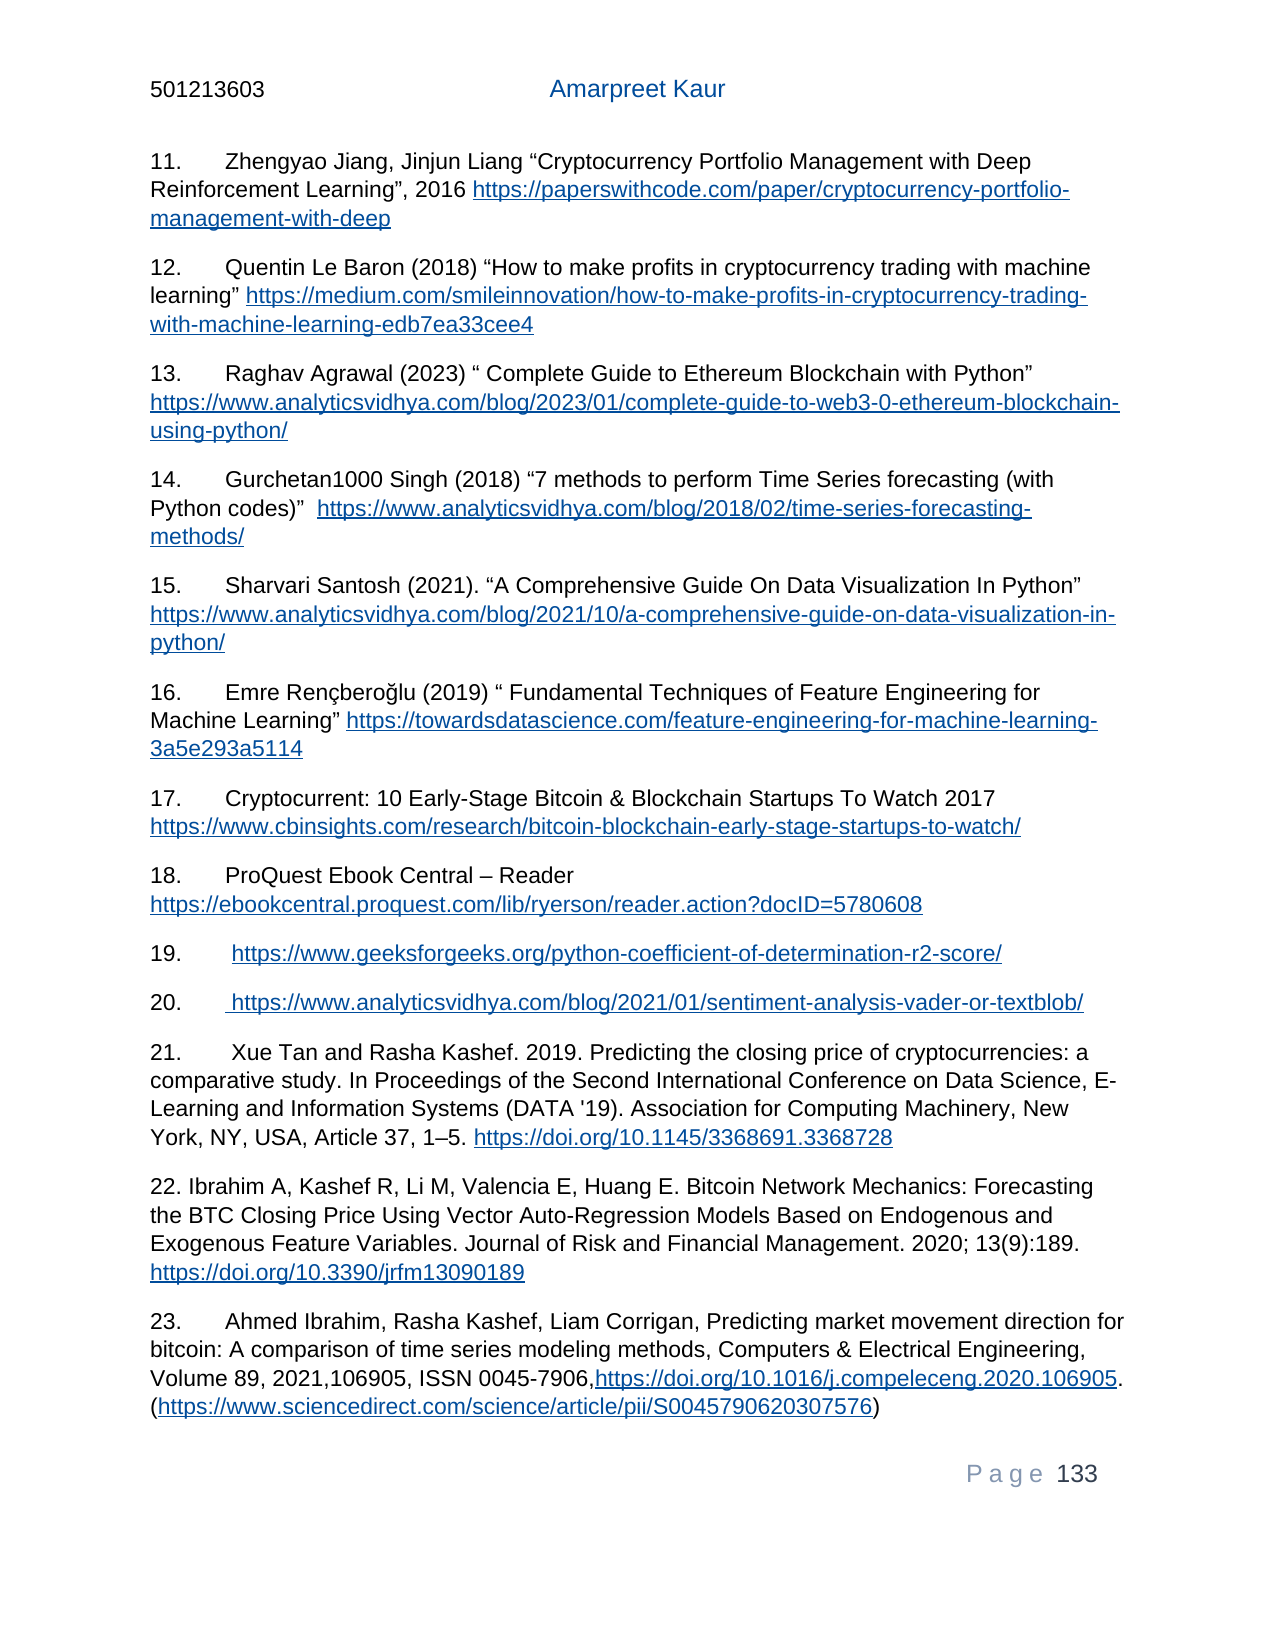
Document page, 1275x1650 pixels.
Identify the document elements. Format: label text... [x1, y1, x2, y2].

text 23. Ahmed Ibrahim, Rasha Kashef, Liam Corrigan, Predicting market movement direction for bitcoin: A comparison of time series modeling methods, Computers & Electrical Engineering, Volume 89, 2021,106905, ISSN 0045-7906,https://doi.org/10.1016/j.compeleceng.2020.106905. (https://www.sciencedirect.com/science/article/pii/S0045790620307576) [150, 1308, 1125, 1419]
text 14. Gurchetan1000 Singh (2018) “7 methods to perform Time Series forecasting (with Python codes)” https://www.analyticsvidhya.com/blog/2018/02/time-series-forecasting-methods/ [150, 466, 1125, 549]
text 17. Cryptocurrent: 10 Early-Stage Bitcoin & Blockchain Startups To Watch 2017 https://www.cbinsights.com/research/bitcoin-blockchain-early-stage-startups-to-watch/ [150, 784, 1125, 839]
text 13. Raghav Agrawal (2023) “ Complete Guide to Ethereum Blockchain with Python” https://www.analyticsvidhya.com/blog/2023/01/complete-guide-to-web3-0-ethereum-blockchain-using-python/ [150, 360, 1125, 443]
text 21. Xue Tan and Rasha Kashef. 2019. Predicting the closing price of cryptocurrencies: a comparative study. In Proceedings of the Second International Conference on Data Science, E-Learning and Information Systems (DATA '19). Association for Computing Machinery, New York, NY, USA, Article 37, 1–5. https://doi.org/10.1145/3368691.3368728 [150, 1038, 1125, 1150]
text 16. Emre Rençberoğlu (2019) “ Fundamental Techniques of Feature Engineering for Machine Learning” https://towardsdatascience.com/feature-engineering-for-machine-learning-3a5e293a5114 [150, 678, 1125, 762]
text 11. Zhengyao Jiang, Jinjun Liang “Cryptocurrency Portfolio Management with Deep Reinforcement Learning”, 2016 https://paperswithcode.com/paper/cryptocurrency-portfolio-management-with-deep [150, 148, 1125, 231]
text 15. Sharvari Santosh (2021). “A Comprehensive Guide On Data Visualization In Python” https://www.analyticsvidhya.com/blog/2021/10/a-comprehensive-guide-on-data-visualization-in-python/ [150, 572, 1125, 656]
text 12. Quentin Le Baron (2018) “How to make profits in cryptocurrency trading with machine learning” https://medium.com/smileinnovation/how-to-make-profits-in-cryptocurrency-trading-with-machine-learning-edb7ea33cee4 [150, 254, 1125, 337]
text 20. https://www.analyticsvidhya.com/blog/2021/01/sentiment-analysis-vader-or-textblob/ [150, 989, 1125, 1016]
text 18. ProQuest Ebook Central – Reader https://ebookcentral.proquest.com/lib/ryerson/reader.action?docID=5780608 [150, 862, 1125, 917]
text 19. https://www.geeksforgeeks.org/python-coefficient-of-determination-r2-score/ [150, 940, 1125, 966]
text 22. Ibrahim A, Kashef R, Li M, Valencia E, Huang E. Bitcoin Network Mechanics: Forecasting the BTC Closing Price Using Vector Auto-Regression Models Based on Endogenous and Exogenous Feature Variables. Journal of Risk and Financial Management. 2020; 13(9):189. https://doi.org/10.3390/jrfm13090189 [150, 1173, 1125, 1285]
